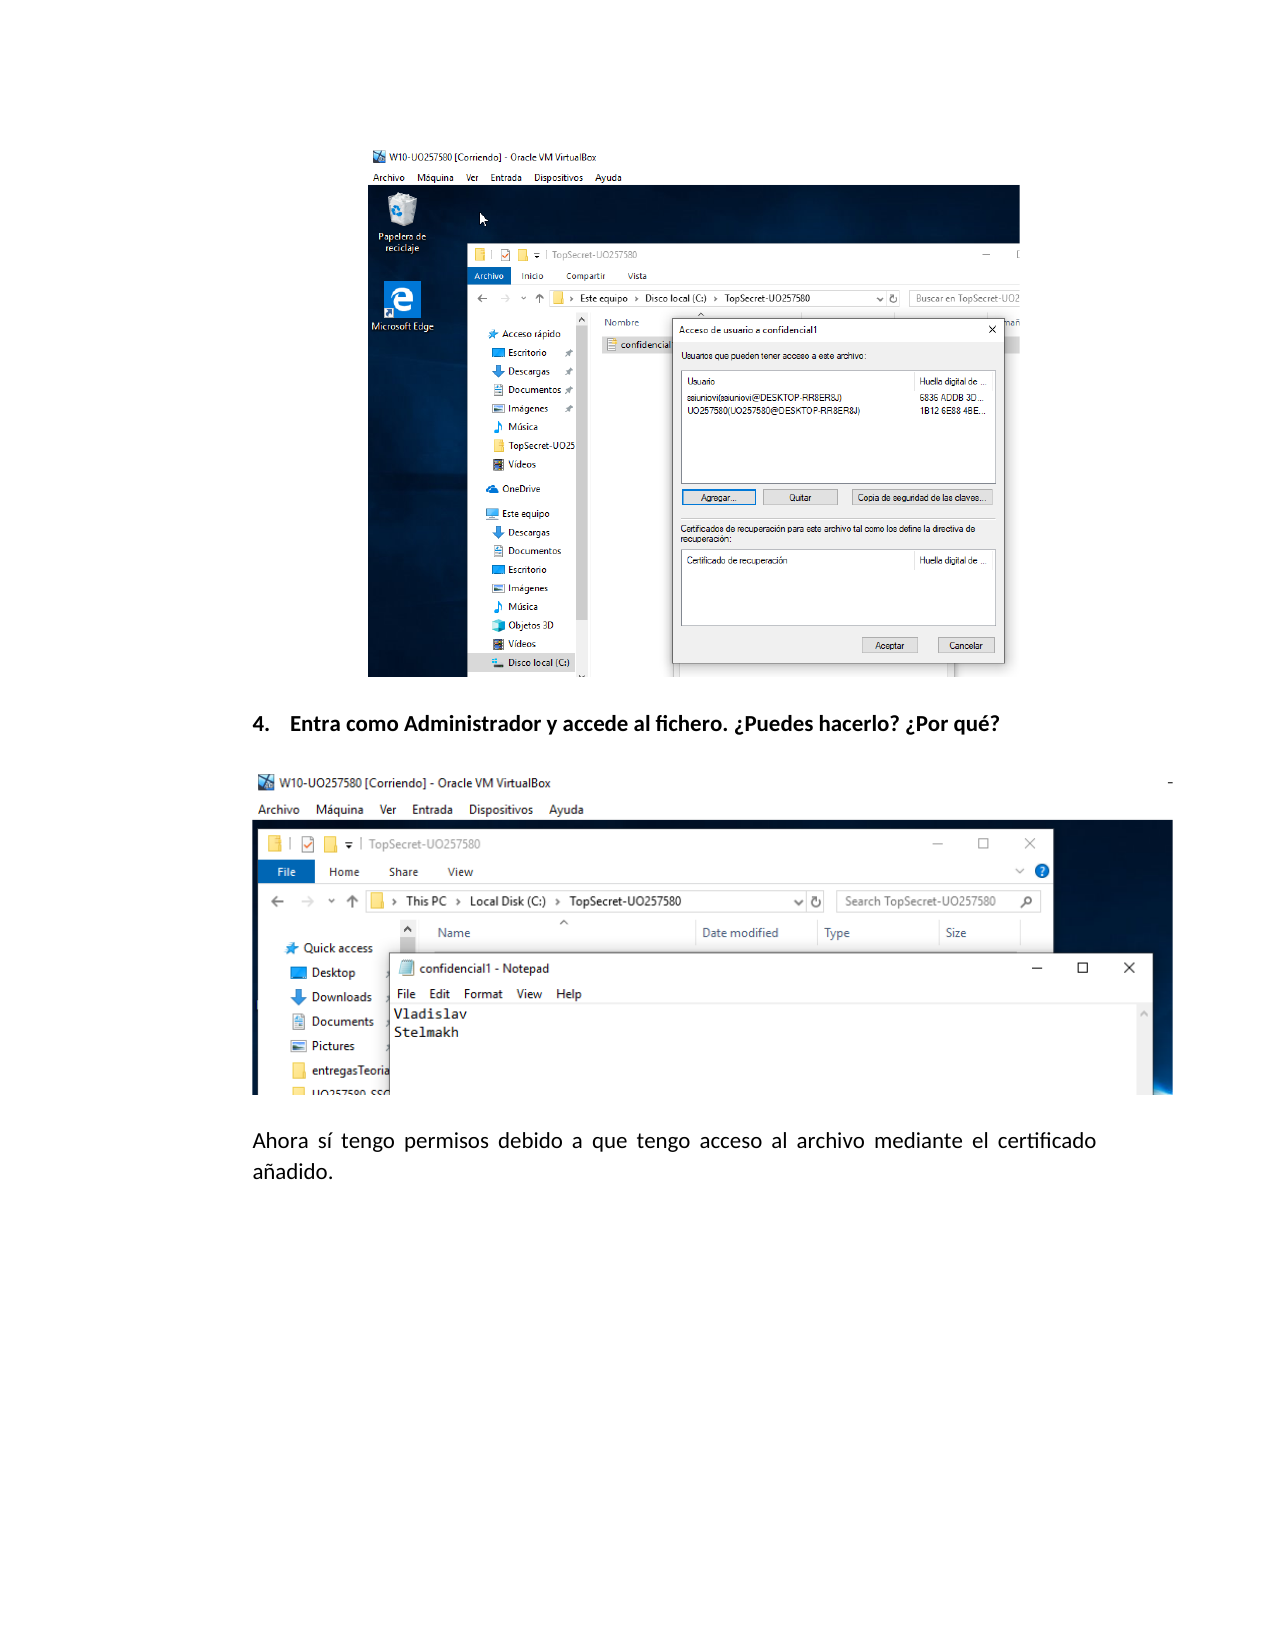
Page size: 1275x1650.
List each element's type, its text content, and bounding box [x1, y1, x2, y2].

picture [368, 147, 1020, 677]
picture [252, 769, 1173, 1095]
list Entra como Administrador y accede al fichero. ¿Puedes hacerlo? ¿Por qué? [252, 709, 1098, 737]
list Ahora sí tengo permisos debido a que tengo acceso al archivo mediante el certificado añadido. [252, 1127, 1098, 1185]
